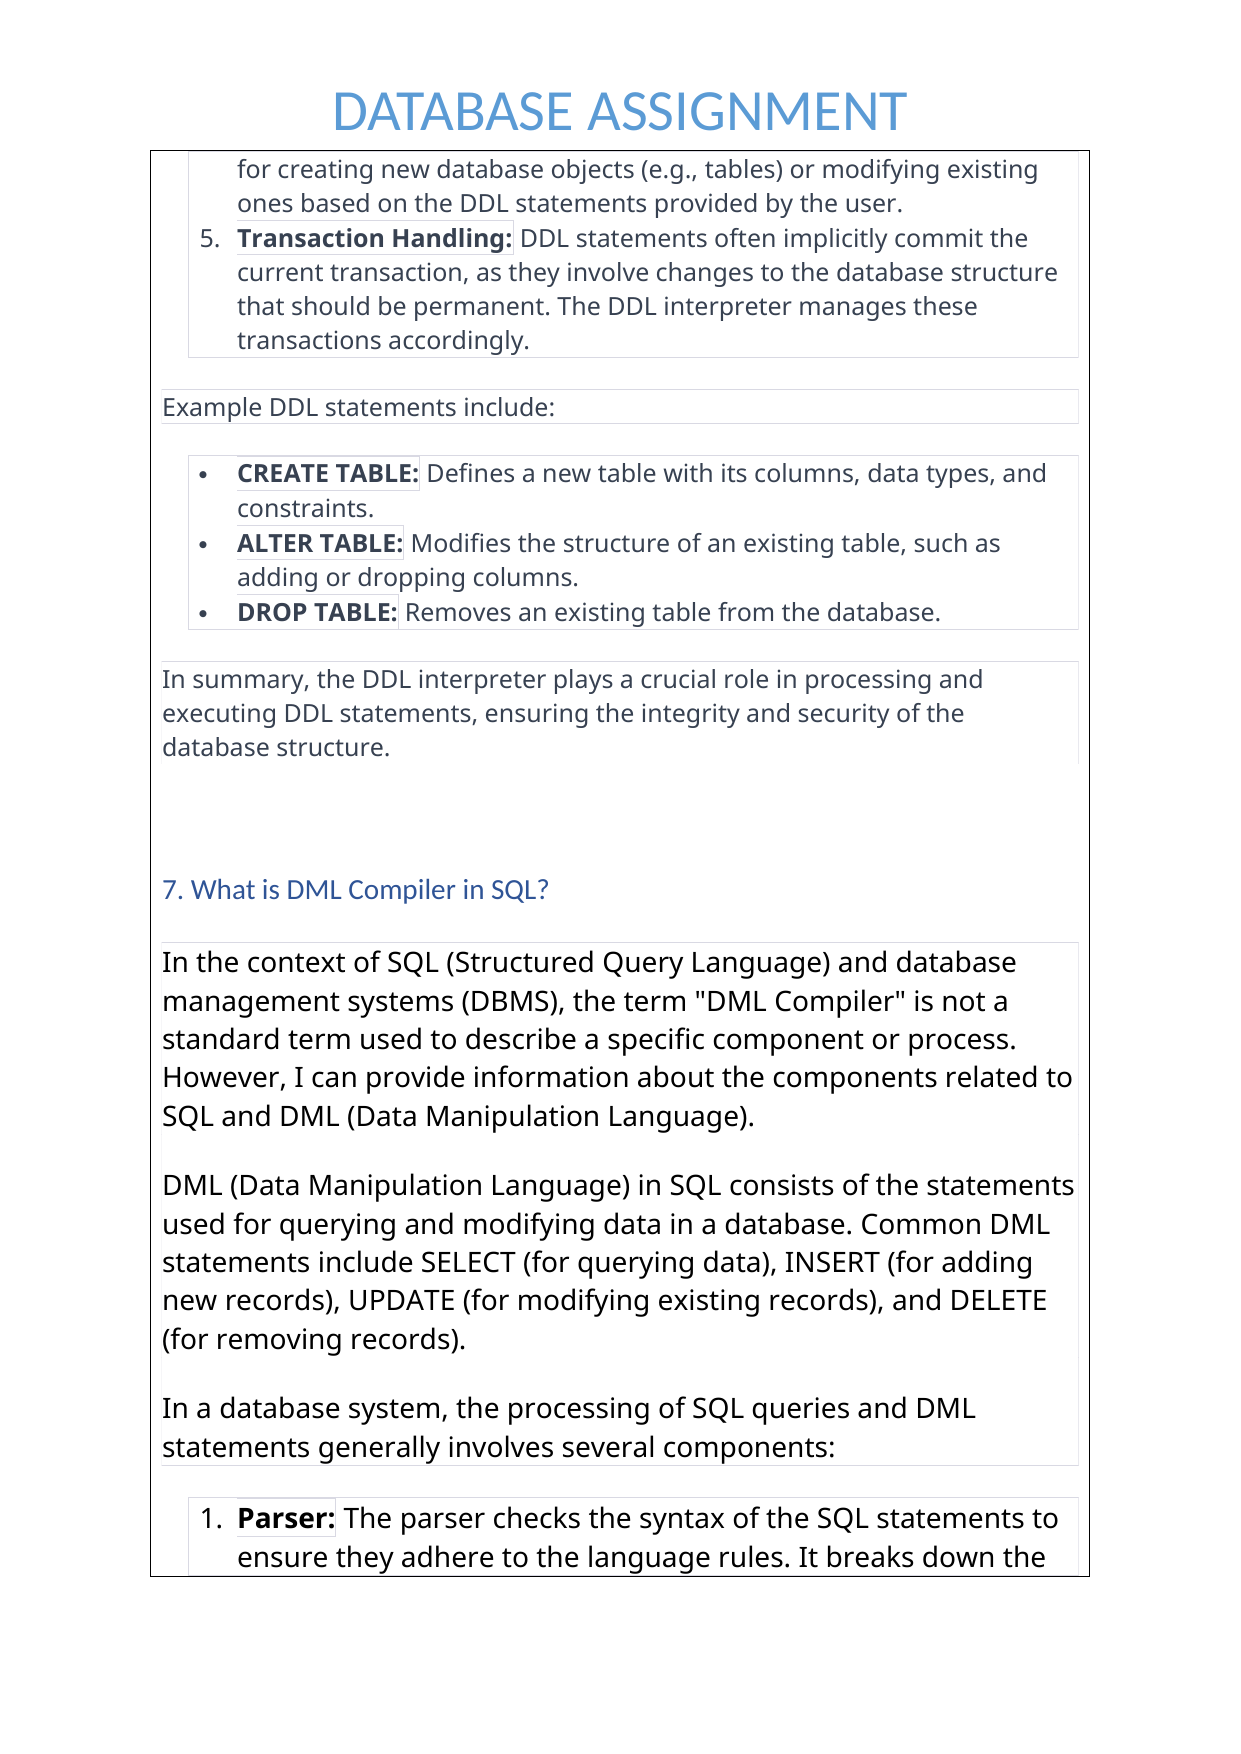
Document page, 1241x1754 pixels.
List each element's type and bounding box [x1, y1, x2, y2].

table_header [151, 151, 1089, 1576]
